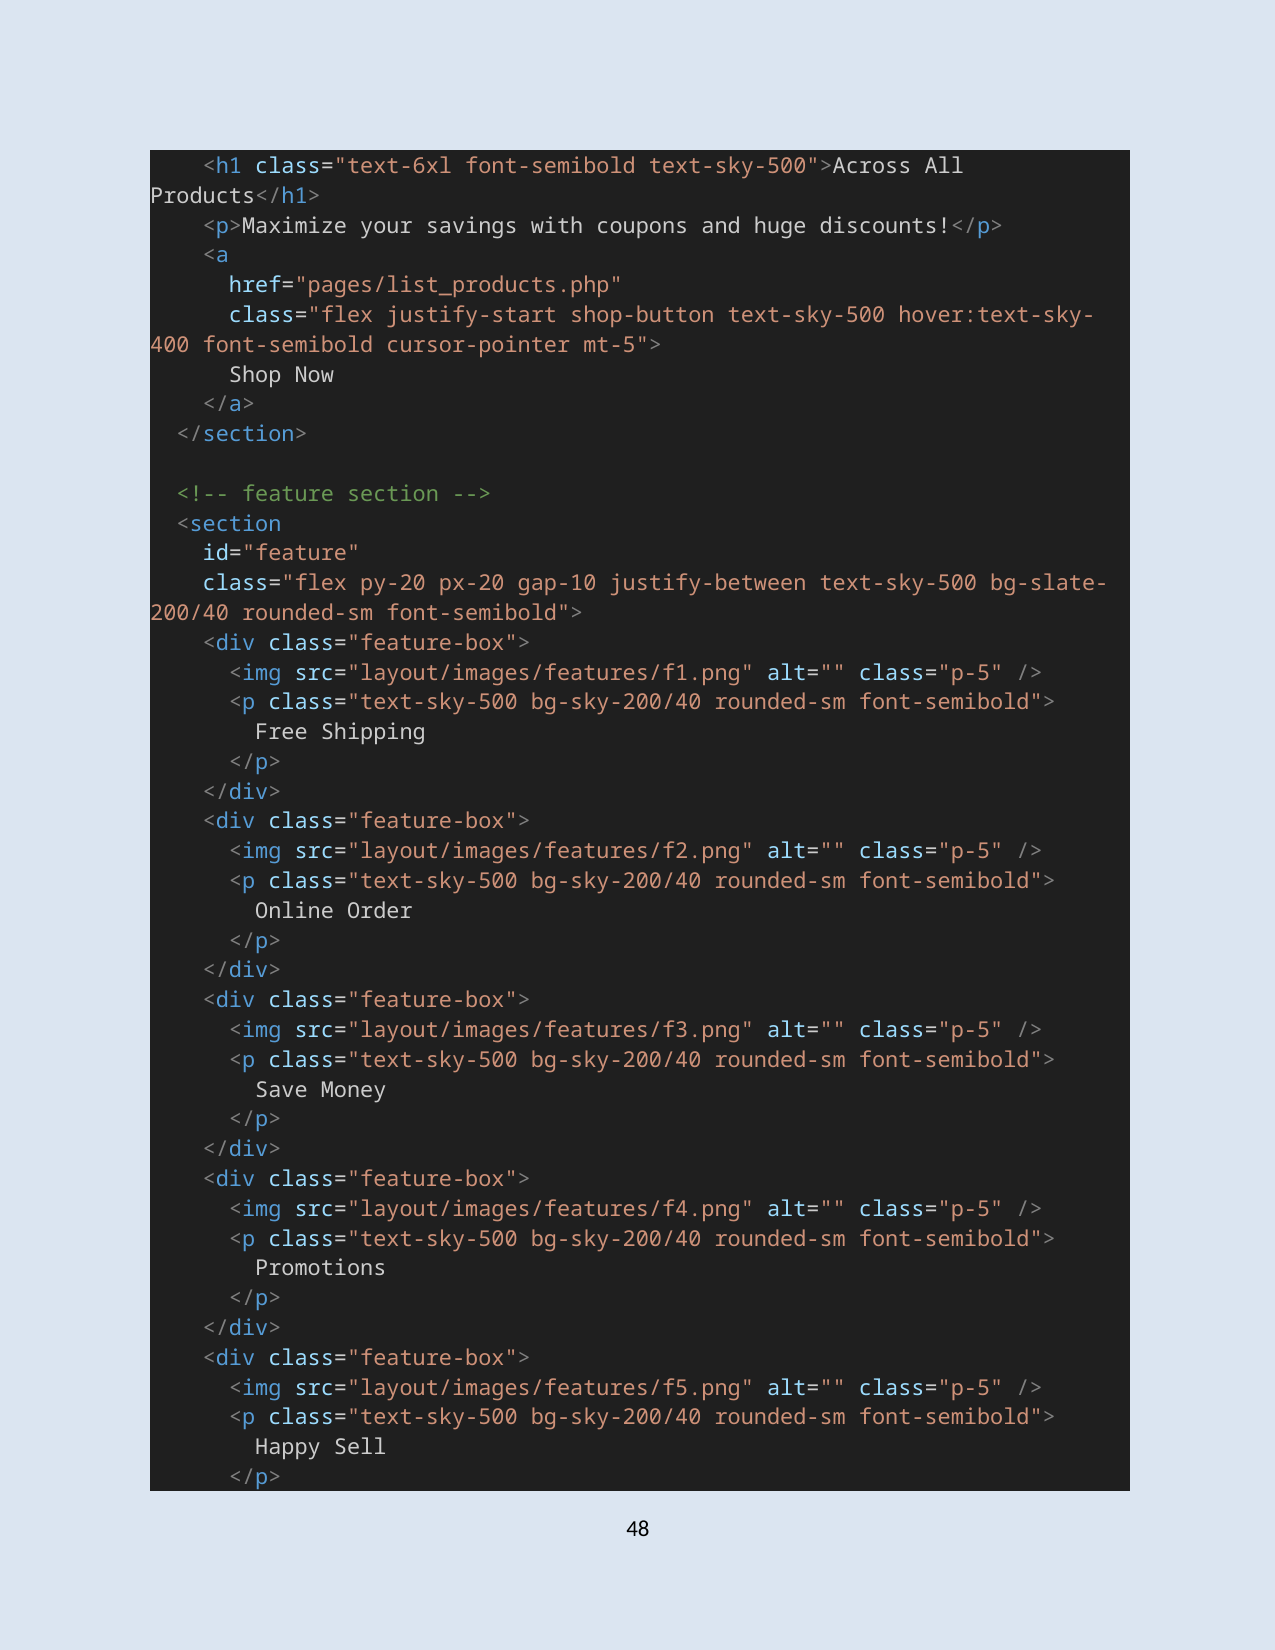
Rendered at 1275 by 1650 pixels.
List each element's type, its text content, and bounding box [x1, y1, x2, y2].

text </p> [150, 924, 1130, 954]
text Promotions [150, 1252, 1130, 1282]
text <div class="feature-box"> [150, 627, 1130, 656]
text <img src="layout/images/features/f5.png" alt="" class="p-5" /> [150, 1371, 1130, 1401]
text <div class="feature-box"> [150, 1342, 1130, 1371]
text class="flex py-20 px-20 gap-10 justify-between text-sky-500 bg-slate-200/40 rounded-sm font-semibold"> [150, 567, 1130, 627]
text class="flex justify-start shop-button text-sky-500 hover:text-sky-400 font-semibold cursor-pointer mt-5"> [150, 299, 1130, 358]
text <p>Maximize your savings with coupons and huge discounts!</p> [150, 209, 1130, 239]
text <p class="text-sky-500 bg-sky-200/40 rounded-sm font-semibold"> [150, 1044, 1130, 1073]
text <p class="text-sky-500 bg-sky-200/40 rounded-sm font-semibold"> [150, 686, 1130, 716]
text href="pages/list_products.php" [150, 269, 1130, 299]
text <a [150, 239, 1130, 269]
text <p class="text-sky-500 bg-sky-200/40 rounded-sm font-semibold"> [150, 865, 1130, 895]
text <p class="text-sky-500 bg-sky-200/40 rounded-sm font-semibold"> [150, 1222, 1130, 1252]
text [150, 1401, 1130, 1431]
text <div class="feature-box"> [150, 1163, 1130, 1193]
text <img src="layout/images/features/f4.png" alt="" class="p-5" /> [150, 1193, 1130, 1222]
text <h1 class="text-6xl font-semibold text-sky-500">Across All Products</h1> [150, 150, 1130, 209]
text Free Shipping [150, 716, 1130, 746]
text </p> [150, 1461, 1130, 1491]
text </a> [150, 388, 1130, 418]
text <div class="feature-box"> [150, 805, 1130, 835]
text </p> [150, 746, 1130, 776]
text <img src="layout/images/features/f3.png" alt="" class="p-5" /> [150, 1014, 1130, 1044]
text <section [150, 507, 1130, 537]
text Online Order [150, 895, 1130, 924]
text Save Money [150, 1073, 1130, 1103]
text </div> [150, 1133, 1130, 1163]
text id="feature" [150, 537, 1130, 567]
text </p> [150, 1282, 1130, 1312]
text </section> [150, 418, 1130, 448]
text <img src="layout/images/features/f1.png" alt="" class="p-5" /> [150, 656, 1130, 686]
text Happy Sell [150, 1431, 1130, 1461]
text Shop Now [150, 358, 1130, 388]
text </p> [150, 1103, 1130, 1133]
text <!-- feature section --> [150, 478, 1130, 507]
text </div> [150, 776, 1130, 805]
text <img src="layout/images/features/f2.png" alt="" class="p-5" /> [150, 835, 1130, 865]
text </div> [150, 1312, 1130, 1342]
text <div class="feature-box"> [150, 984, 1130, 1014]
text </div> [150, 954, 1130, 984]
